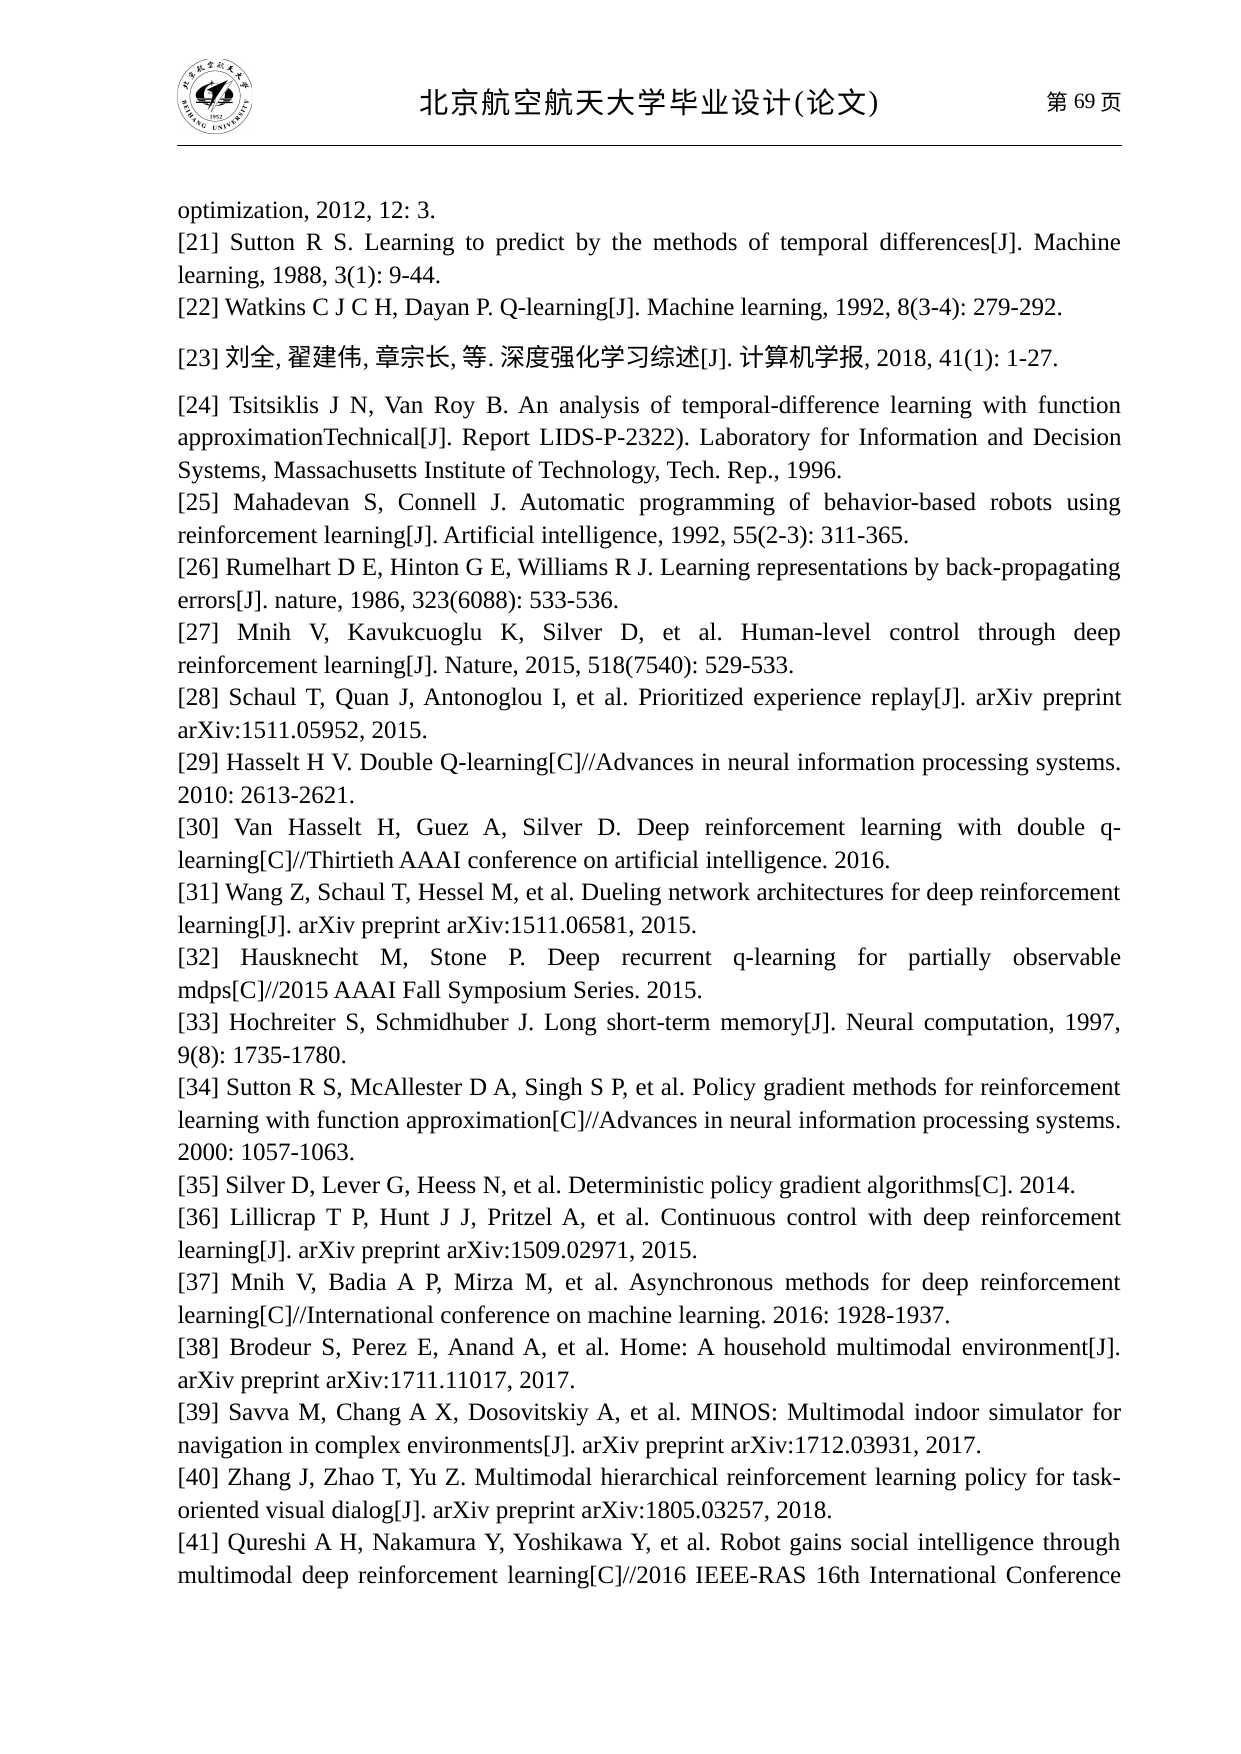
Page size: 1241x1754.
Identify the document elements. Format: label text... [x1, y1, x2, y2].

text [30] Van Hasselt H, Guez A, Silver D. Deep reinforcement learning with double q-learning[C]//Thirtieth AAAI conference on artificial intelligence. 2016. [177, 810, 1122, 875]
text [29] Hasselt H V. Double Q-learning[C]//Advances in neural information processing systems. 2010: 2613-2621. [177, 745, 1122, 810]
text [40] Zhang J, Zhao T, Yu Z. Multimodal hierarchical reinforcement learning policy for task-oriented visual dialog[J]. arXiv preprint arXiv:1805.03257, 2018. [177, 1460, 1122, 1525]
text [23] 刘全, 翟建伟, 章宗长, 等. 深度强化学习综述[J]. 计算机学报, 2018, 41(1): 1-27. [177, 323, 1122, 388]
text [177, 1525, 1122, 1590]
text [33] Hochreiter S, Schmidhuber J. Long short-term memory[J]. Neural computation, 1997, 9(8): 1735-1780. [177, 1005, 1122, 1070]
text [39] Savva M, Chang A X, Dosovitskiy A, et al. MINOS: Multimodal indoor simulator for navigation in complex environments[J]. arXiv preprint arXiv:1712.03931, 2017. [177, 1395, 1122, 1460]
text [31] Wang Z, Schaul T, Hessel M, et al. Dueling network architectures for deep reinforcement learning[J]. arXiv preprint arXiv:1511.06581, 2015. [177, 875, 1122, 940]
picture [177, 59, 253, 134]
text [37] Mnih V, Badia A P, Mirza M, et al. Asynchronous methods for deep reinforcement learning[C]//International conference on machine learning. 2016: 1928-1937. [177, 1265, 1122, 1330]
text [36] Lillicrap T P, Hunt J J, Pritzel A, et al. Continuous control with deep reinforcement learning[J]. arXiv preprint arXiv:1509.02971, 2015. [177, 1200, 1122, 1265]
text [38] Brodeur S, Perez E, Anand A, et al. Home: A household multimodal environment[J]. arXiv preprint arXiv:1711.11017, 2017. [177, 1330, 1122, 1395]
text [177, 193, 1122, 225]
text [27] Mnih V, Kavukcuoglu K, Silver D, et al. Human-level control through deep reinforcement learning[J]. Nature, 2015, 518(7540): 529-533. [177, 615, 1122, 680]
text [28] Schaul T, Quan J, Antonoglou I, et al. Prioritized experience replay[J]. arXiv preprint arXiv:1511.05952, 2015. [177, 680, 1122, 745]
text [25] Mahadevan S, Connell J. Automatic programming of behavior-based robots using reinforcement learning[J]. Artificial intelligence, 1992, 55(2-3): 311-365. [177, 485, 1122, 550]
text [32] Hausknecht M, Stone P. Deep recurrent q-learning for partially observable mdps[C]//2015 AAAI Fall Symposium Series. 2015. [177, 940, 1122, 1005]
text [24] Tsitsiklis J N, Van Roy B. An analysis of temporal-difference learning with function approximationTechnical[J]. Report LIDS-P-2322). Laboratory for Information and Decision Systems, Massachusetts Institute of Technology, Tech. Rep., 1996. [177, 388, 1122, 485]
text [26] Rumelhart D E, Hinton G E, Williams R J. Learning representations by back-propagating errors[J]. nature, 1986, 323(6088): 533-536. [177, 550, 1122, 615]
text [22] Watkins C J C H, Dayan P. Q-learning[J]. Machine learning, 1992, 8(3-4): 279-292. [177, 290, 1122, 323]
text [34] Sutton R S, McAllester D A, Singh S P, et al. Policy gradient methods for reinforcement learning with function approximation[C]//Advances in neural information processing systems. 2000: 1057-1063. [177, 1070, 1122, 1168]
text [35] Silver D, Lever G, Heess N, et al. Deterministic policy gradient algorithms[C]. 2014. [177, 1168, 1122, 1200]
text [21] Sutton R S. Learning to predict by the methods of temporal differences[J]. Machine learning, 1988, 3(1): 9-44. [177, 225, 1122, 290]
